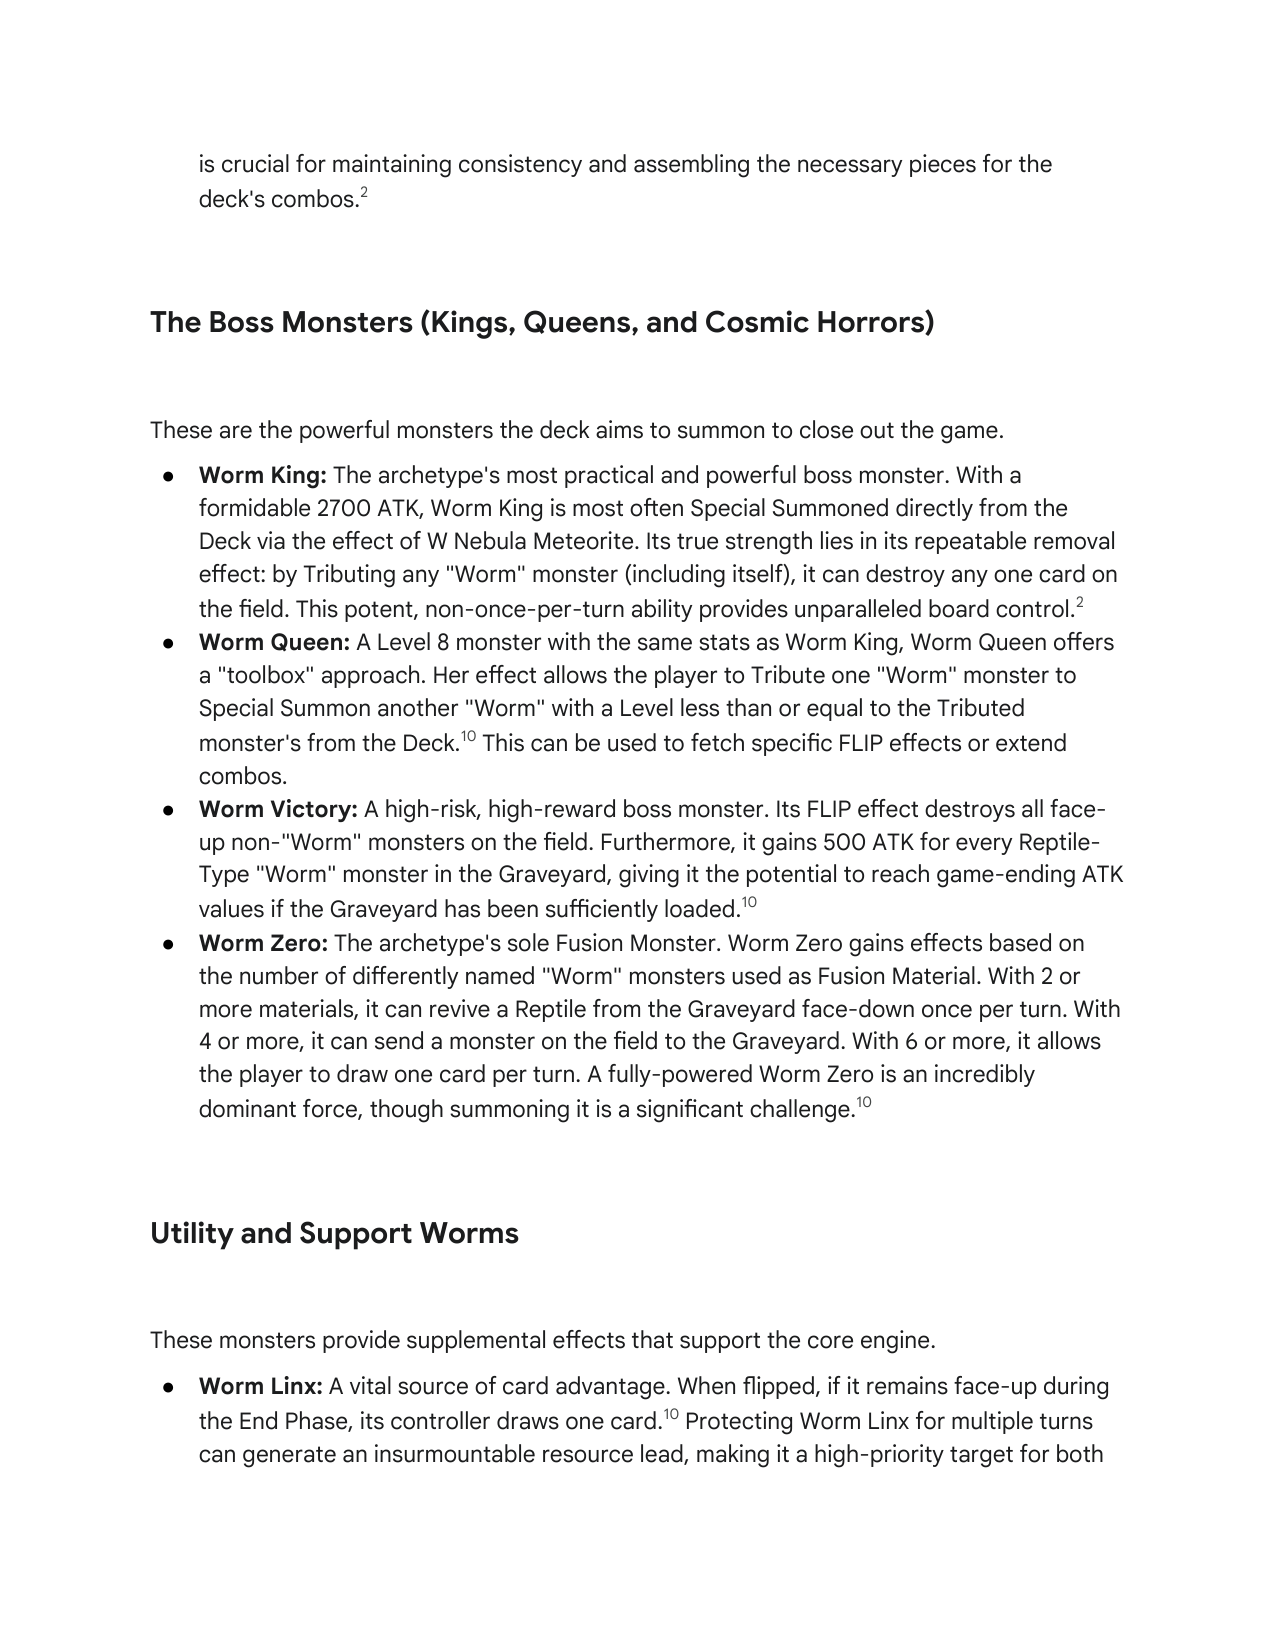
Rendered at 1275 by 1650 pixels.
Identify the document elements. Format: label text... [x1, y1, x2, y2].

subtitle Utility and Support Worms [150, 1215, 1125, 1251]
text These monsters provide supplemental effects that support the core engine. [150, 1327, 1125, 1356]
text These are the powerful monsters the deck aims to summon to close out the game. [150, 416, 1125, 445]
subtitle The Boss Monsters (Kings, Queens, and Cosmic Horrors) [150, 304, 1125, 341]
list Worm King: The archetype's most practical and powerful boss monster. With a formidable 2700 ATK, Worm King is most often Special Summoned directly from the Deck via the effect of W Nebula Meteorite. Its true strength lies in its repeatable removal effect: by Tributing any "Worm" monster (including itself), it can destroy any one card on the field. This potent, non-once-per-turn ability provides unparalleled board control.2 [161, 462, 1125, 624]
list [161, 150, 1125, 214]
list Worm Queen: A Level 8 monster with the same stats as Worm King, Worm Queen offers a "toolbox" approach. Her effect allows the player to Tribute one "Worm" monster to Special Summon another "Worm" with a Level less than or equal to the Tributed monster's from the Deck.10 This can be used to fetch specific FLIP effects or extend combos. [161, 629, 1125, 791]
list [161, 1372, 1125, 1469]
list Worm Zero: The archetype's sole Fusion Monster. Worm Zero gains effects based on the number of differently named "Worm" monsters used as Fusion Material. With 2 or more materials, it can revive a Reptile from the Graveyard face-down once per turn. With 4 or more, it can send a monster on the field to the Graveyard. With 6 or more, it allows the player to draw one card per turn. A fully-powered Worm Zero is an incredibly dominant force, though summoning it is a significant challenge.10 [161, 929, 1125, 1125]
list Worm Victory: A high-risk, high-reward boss monster. Its FLIP effect destroys all face-up non-"Worm" monsters on the field. Furthermore, it gains 500 ATK for every Reptile-Type "Worm" monster in the Graveyard, giving it the potential to reach game-ending ATK values if the Graveyard has been sufficiently loaded.10 [161, 795, 1125, 925]
